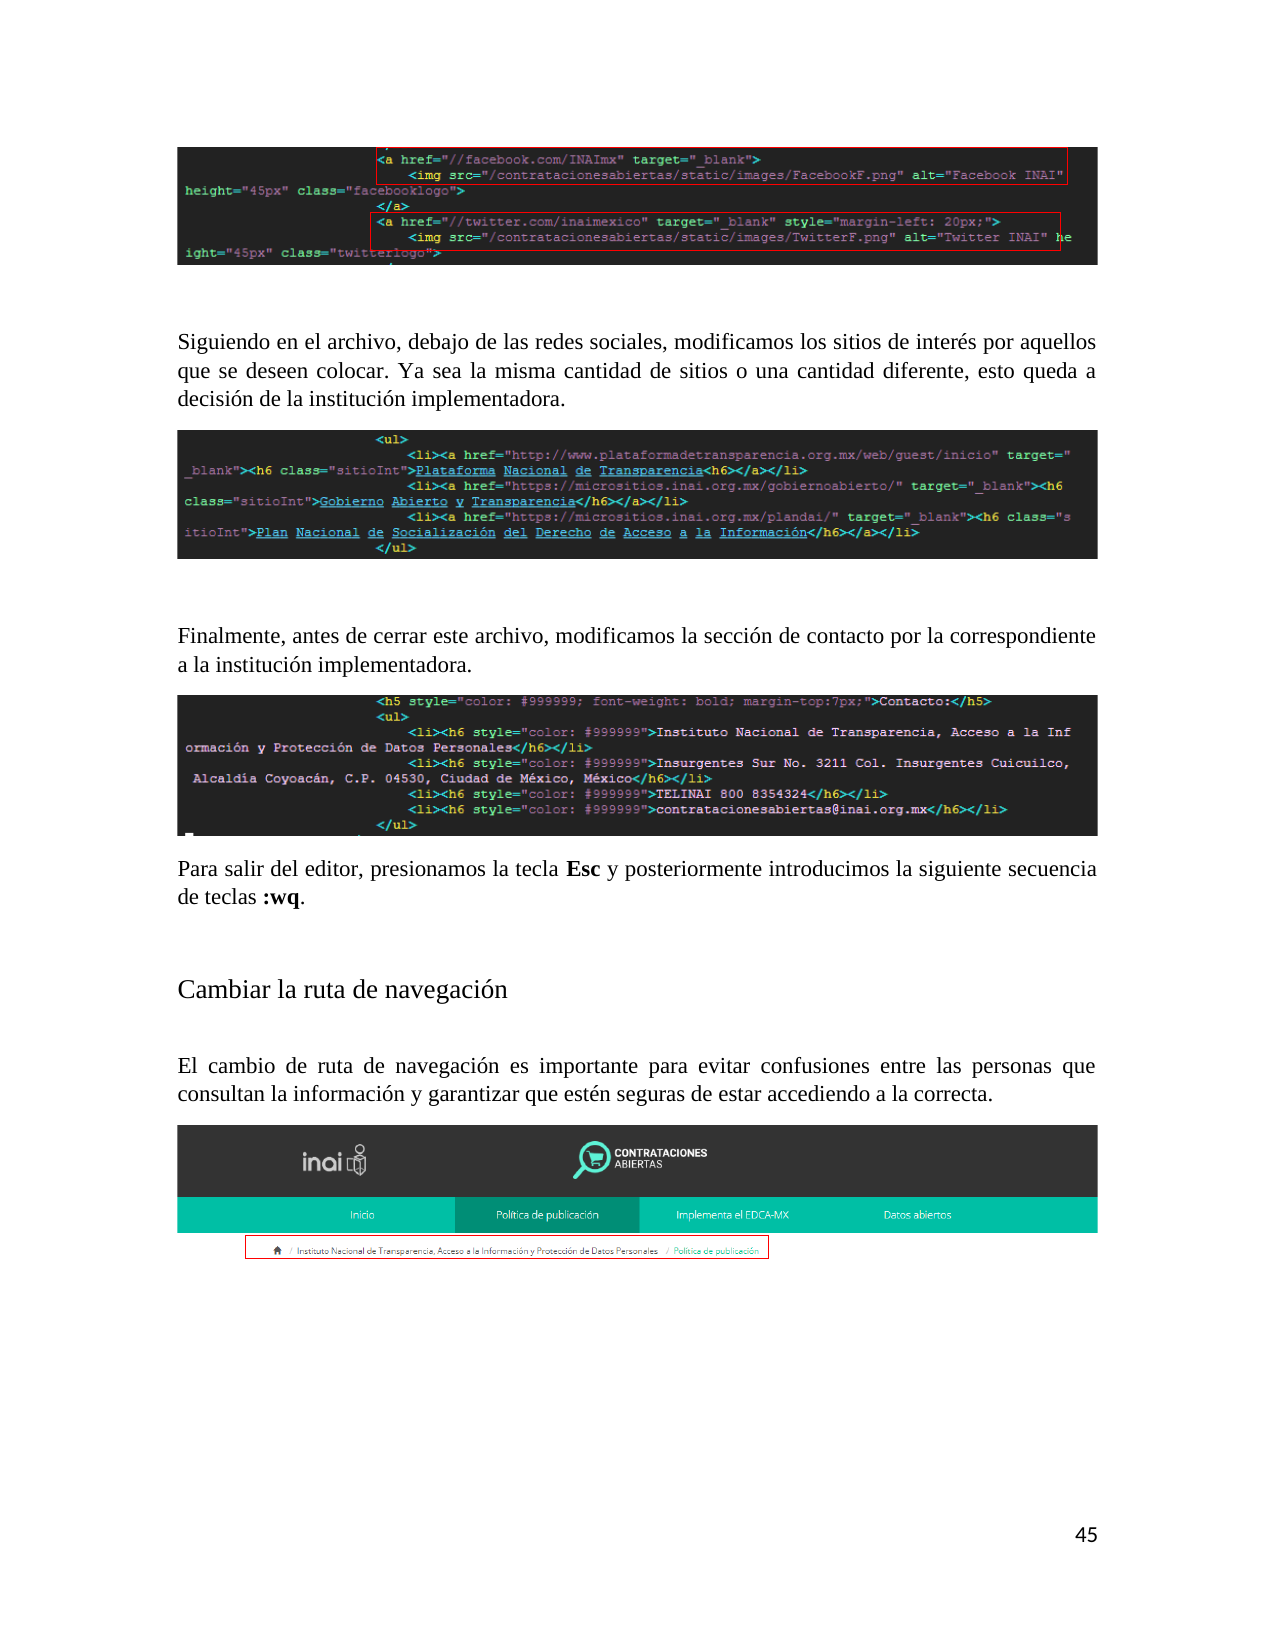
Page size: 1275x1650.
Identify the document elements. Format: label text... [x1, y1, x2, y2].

picture [177, 695, 1098, 836]
picture [377, 148, 1067, 184]
text El cambio de ruta de navegación es importante para evitar confusiones entre las personas que consultan la información y garantizar que estén seguras de estar accediendo a la correcta. [177, 1052, 1098, 1107]
picture [177, 1125, 1098, 1259]
text Finalmente, antes de cerrar este archivo, modificamos la sección de contacto por la correspondiente a la institución implementadora. [177, 622, 1098, 677]
picture [177, 430, 1098, 559]
picture [177, 147, 1098, 265]
subtitle Cambiar la ruta de navegación [177, 973, 1098, 1004]
picture [246, 1236, 768, 1258]
text Para salir del editor, presionamos la tecla Esc y posteriormente introducimos la siguiente secuencia de teclas :wq. [177, 855, 1098, 909]
text Siguiendo en el archivo, debajo de las redes sociales, modificamos los sitios de interés por aquellos que se deseen colocar. Ya sea la misma cantidad de sitios o una cantidad diferente, esto queda a decisión de la institución implementadora. [177, 328, 1098, 412]
